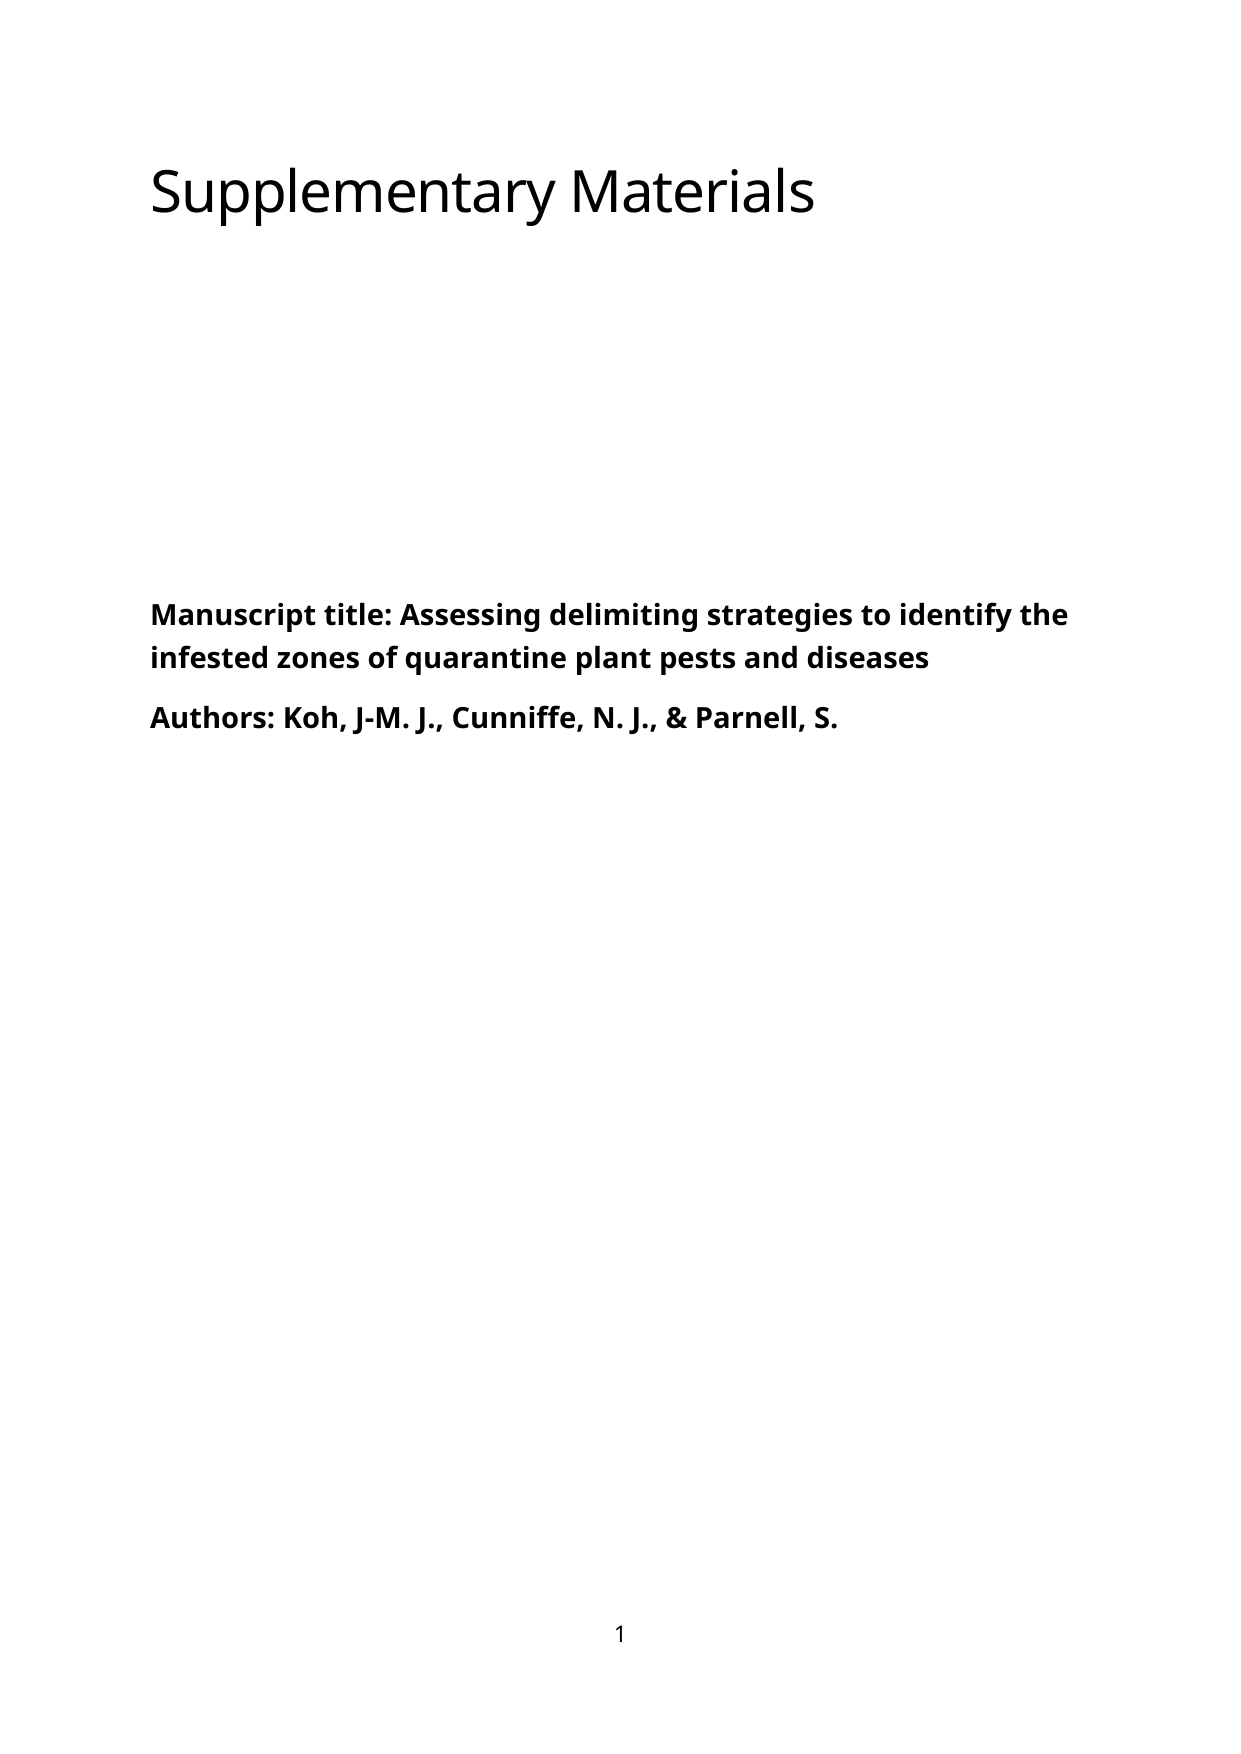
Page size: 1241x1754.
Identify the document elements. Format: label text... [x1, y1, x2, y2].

text Manuscript title: Assessing delimiting strategies to identify the infested zones of quarantine plant pests and diseases [150, 595, 1090, 677]
text Authors: Koh, J-M. J., Cunniffe, N. J., & Parnell, S. [150, 697, 1090, 737]
title Supplementary Materials [150, 150, 1090, 229]
